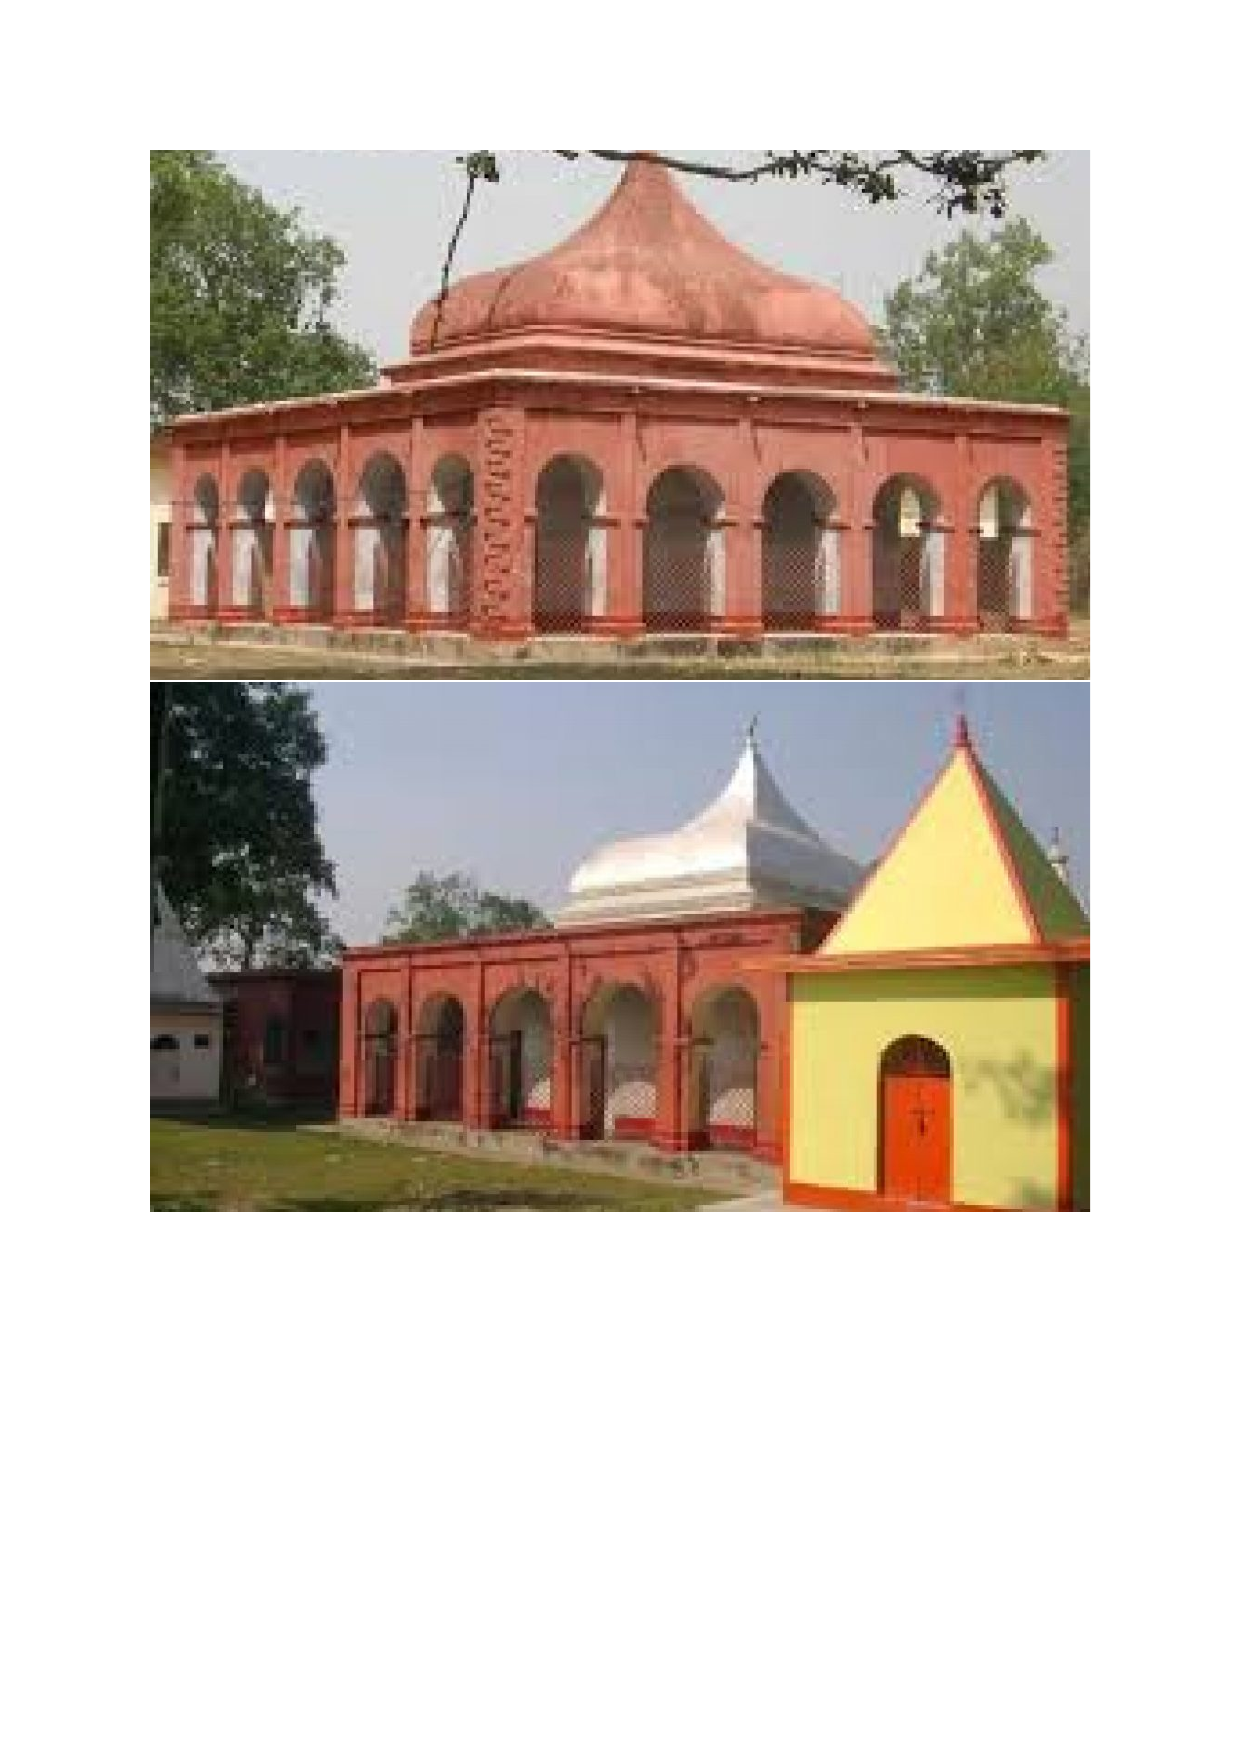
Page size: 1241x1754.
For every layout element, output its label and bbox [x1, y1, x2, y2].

picture [150, 150, 1091, 680]
picture [150, 682, 1091, 1212]
